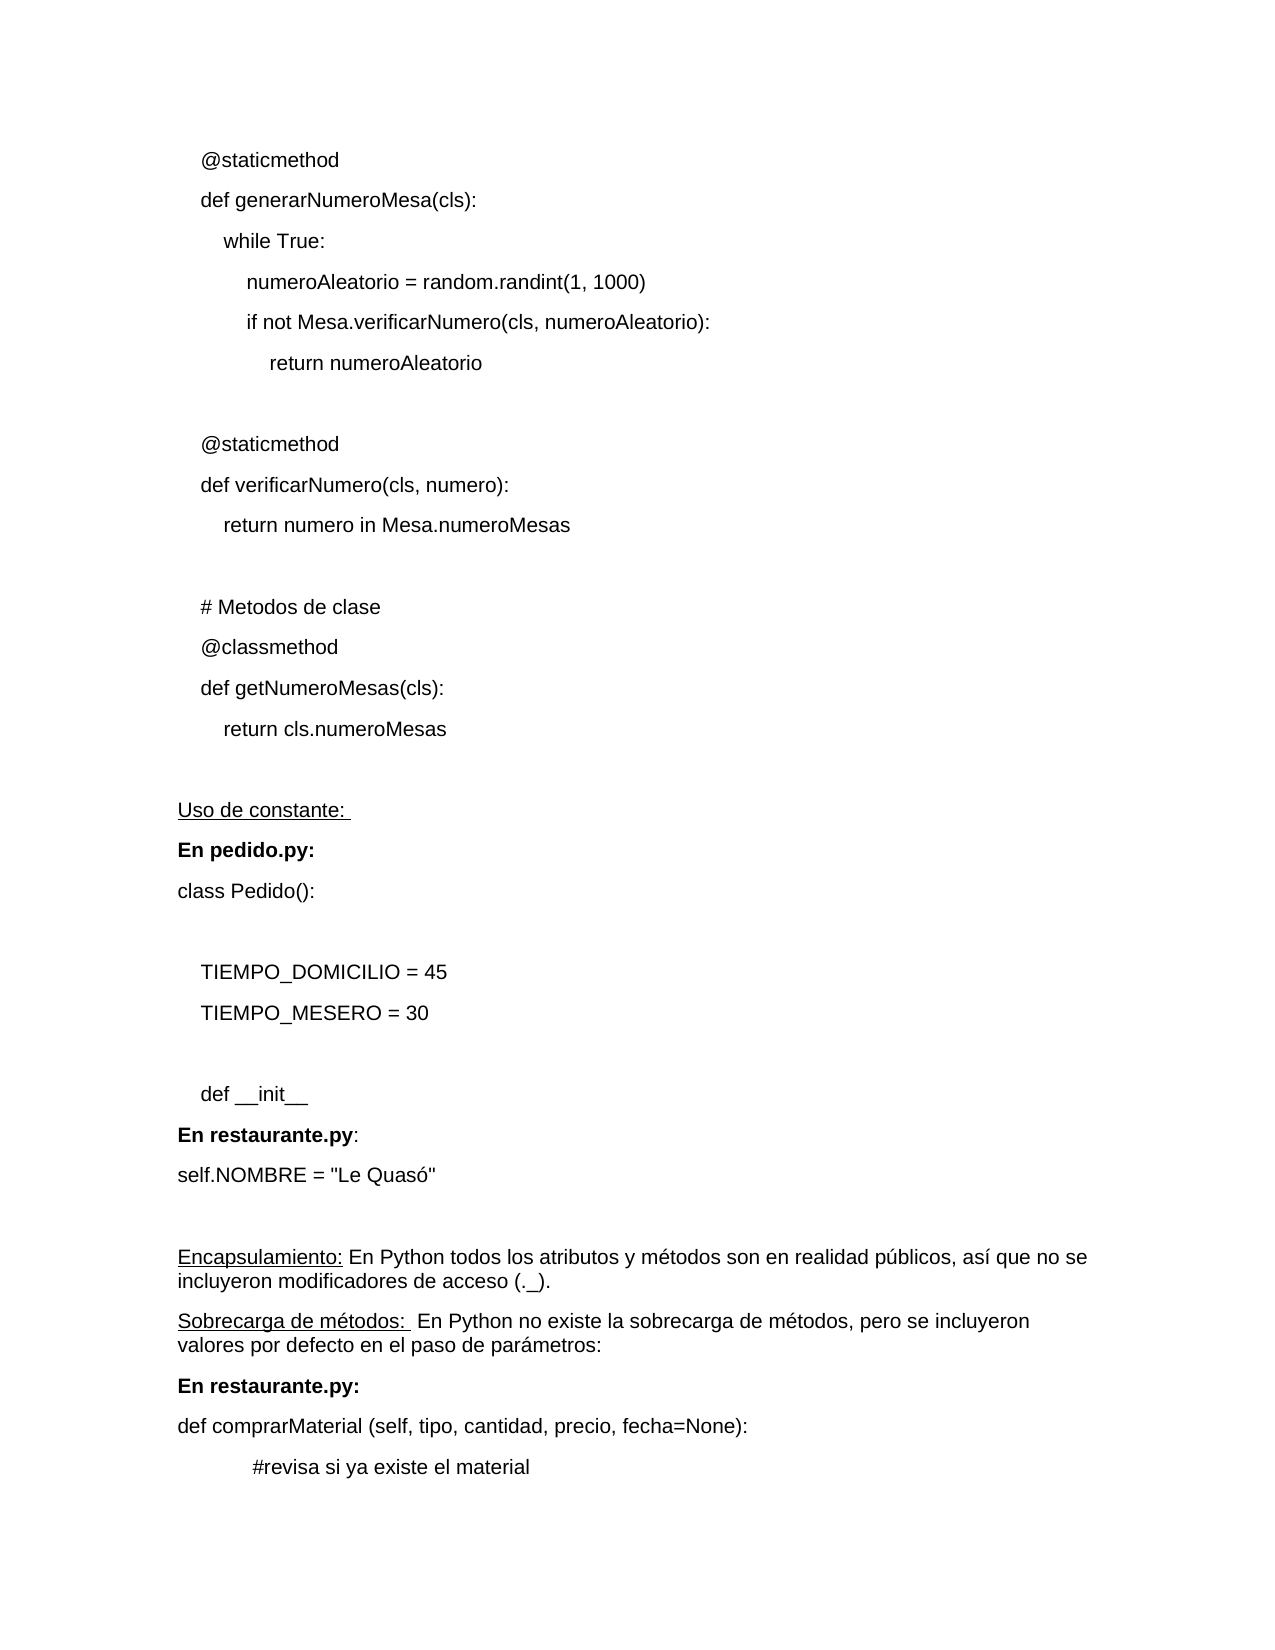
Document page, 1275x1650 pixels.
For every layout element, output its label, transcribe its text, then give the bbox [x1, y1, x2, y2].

text #revisa si ya existe el material [177, 1455, 1098, 1479]
text numeroAleatorio = random.randint(1, 1000) [177, 269, 1098, 293]
text return numeroAleatorio [177, 351, 1098, 375]
text def getNumeroMesas(cls): [177, 676, 1098, 700]
text return cls.numeroMesas [177, 716, 1098, 740]
text En pedido.py: [177, 838, 1098, 862]
text class Pedido(): [177, 879, 1098, 903]
text TIEMPO_MESERO = 30 [177, 1001, 1098, 1025]
text @staticmethod [177, 432, 1098, 456]
text # Metodos de clase [177, 594, 1098, 618]
text def verificarNumero(cls, numero): [177, 473, 1098, 497]
text @staticmethod [177, 148, 1098, 172]
text Uso de constante: [177, 798, 1098, 822]
text return numero in Mesa.numeroMesas [177, 513, 1098, 537]
text def generarNumeroMesa(cls): [177, 188, 1098, 212]
text En restaurante.py: [177, 1374, 1098, 1398]
text Encapsulamiento: En Python todos los atributos y métodos son en realidad públicos, así que no se incluyeron modificadores de acceso (._). [177, 1244, 1098, 1292]
text def comprarMaterial (self, tipo, cantidad, precio, fecha=None): [177, 1414, 1098, 1438]
text Sobrecarga de métodos: En Python no existe la sobrecarga de métodos, pero se incluyeron valores por defecto en el paso de parámetros: [177, 1309, 1098, 1357]
text @classmethod [177, 635, 1098, 659]
text if not Mesa.verificarNumero(cls, numeroAleatorio): [177, 310, 1098, 334]
text En restaurante.py: [177, 1123, 1098, 1147]
text def __init__ [177, 1082, 1098, 1106]
text TIEMPO_DOMICILIO = 45 [177, 960, 1098, 984]
text while True: [177, 229, 1098, 253]
text self.NOMBRE = "Le Quasó" [177, 1163, 1098, 1187]
